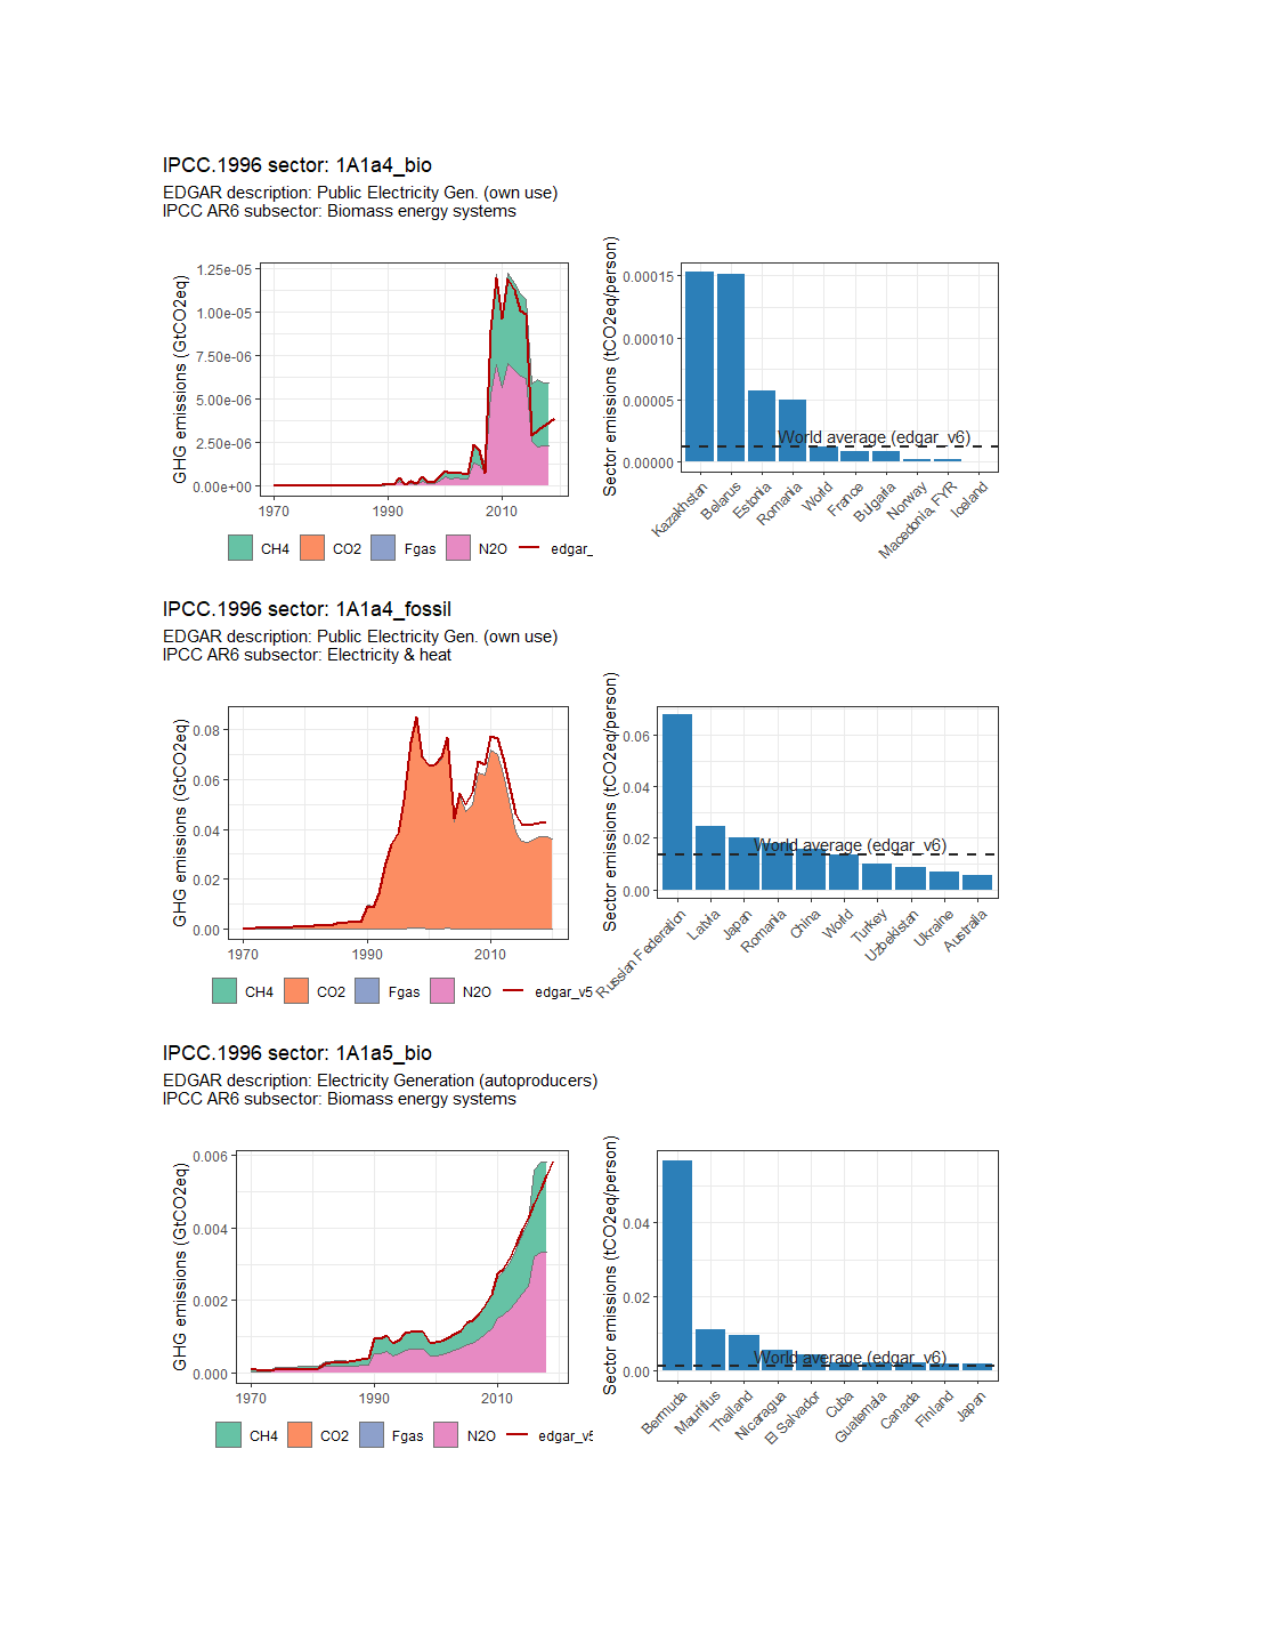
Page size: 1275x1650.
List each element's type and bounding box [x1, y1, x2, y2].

picture [147, 591, 1023, 1029]
picture [147, 147, 1023, 586]
picture [147, 1035, 1023, 1473]
